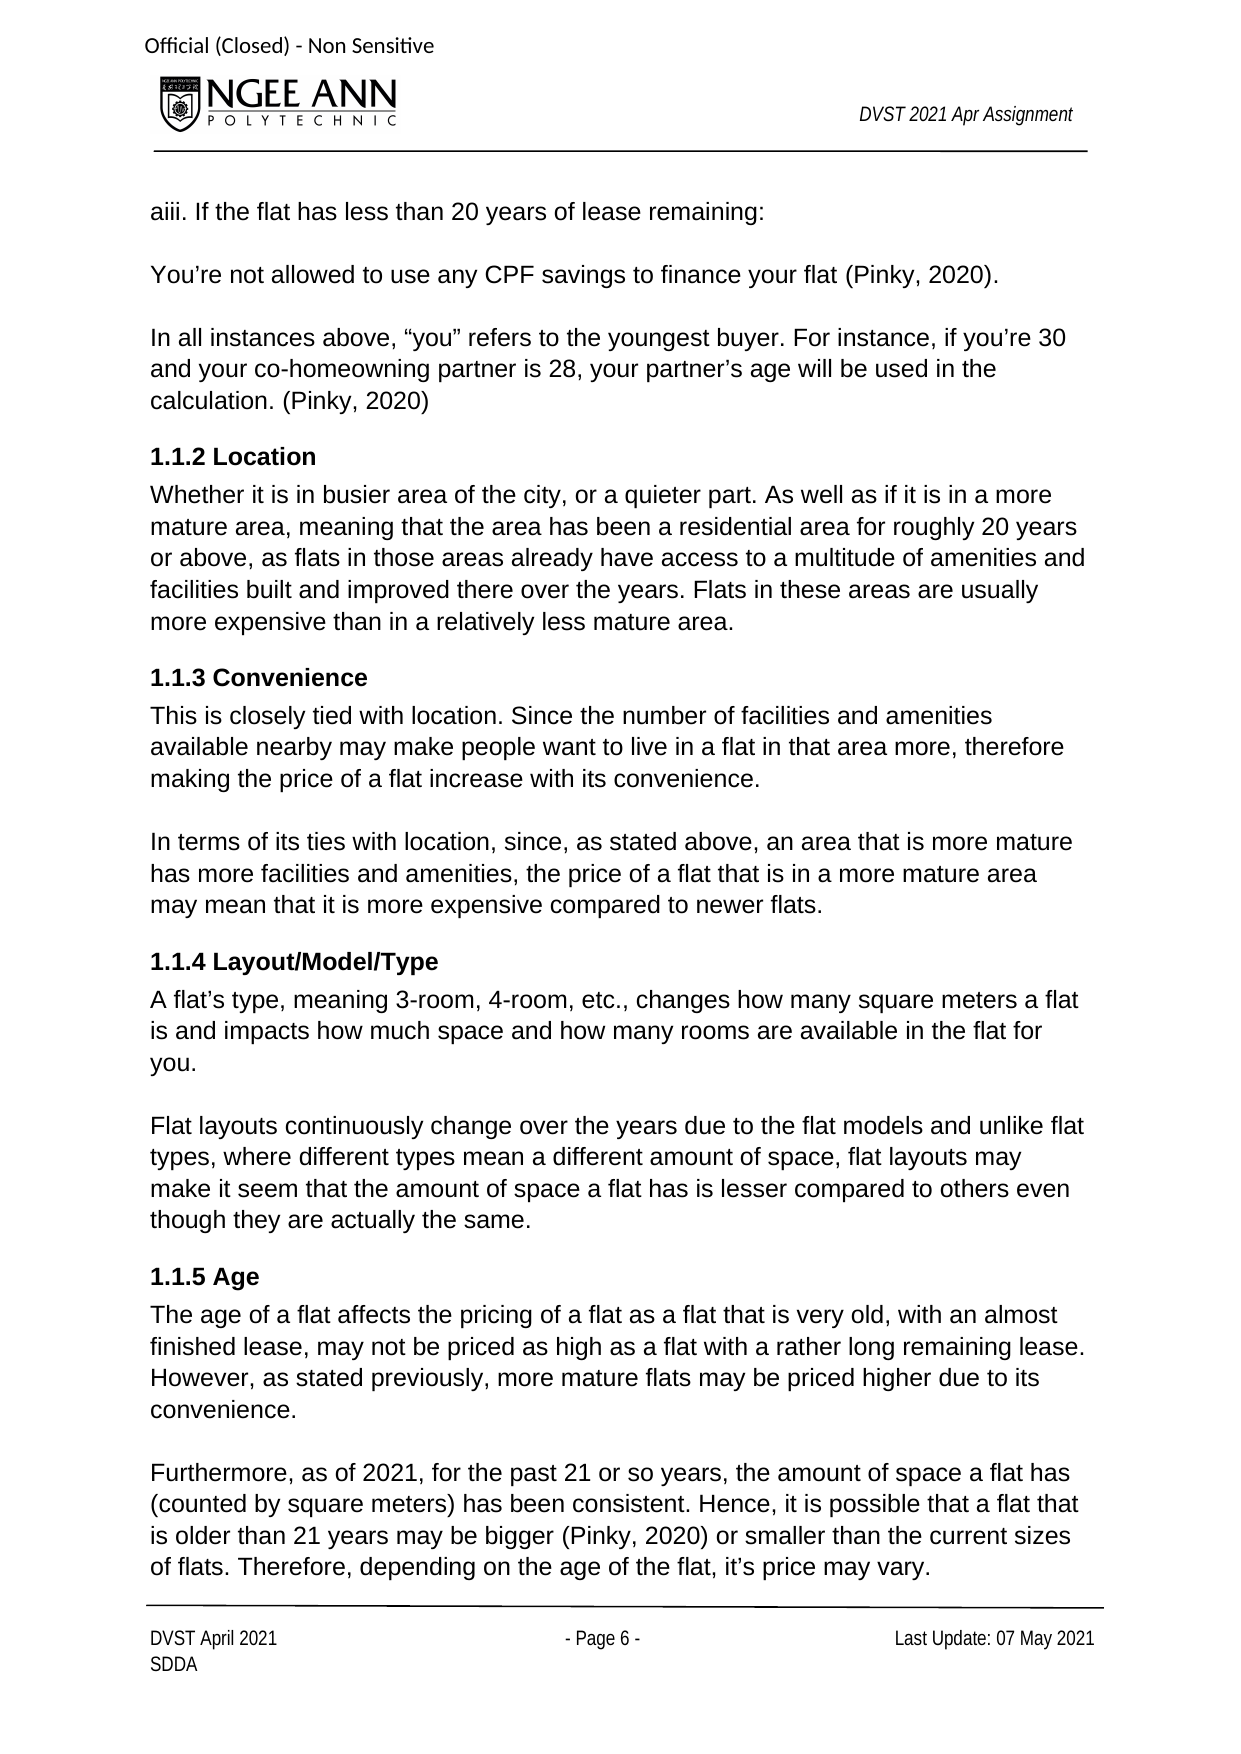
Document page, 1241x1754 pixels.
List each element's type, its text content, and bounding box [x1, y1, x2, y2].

subtitle 1.1.3 Convenience [150, 663, 1090, 692]
subtitle 1.1.2 Location [150, 442, 1090, 471]
text In terms of its ties with location, since, as stated above, an area that is more mature has more facilities and amenities, the price of a flat that is in a more mature area may mean that it is more expensive compared to newer flats. [150, 827, 1090, 919]
text You’re not allowed to use any CPF savings to finance your flat. [150, 259, 1090, 288]
text This is closely tied with location. Since the number of facilities and amenities available nearby may make people want to live in a flat in that area more, therefore making the price of a flat increase with its convenience. [150, 701, 1090, 793]
text However, as stated previously, more mature flats may be priced higher due to its convenience. [150, 1363, 1090, 1423]
text Whether it is in busier area of the city, or a quieter part. As well as if it is in a more mature area, meaning that the area has been a residential area for roughly 20 years or above, as flats in those areas already have access to a multitude of amenities and facilities built and improved there over the years. Flats in these areas are usually more expensive than in a relatively less mature area. [150, 480, 1090, 635]
subtitle 1.1.4 Layout/Model/Type [150, 947, 1090, 976]
text A flat’s type, meaning 3-room, 4-room, etc., changes how many square meters a flat is and impacts how much space and how many rooms are available in the flat for you. [150, 984, 1090, 1076]
text The age of a flat affects the pricing of a flat as a flat that is very old, with an almost finished lease, may not be priced as high as a flat with a rather long remaining lease. [150, 1300, 1090, 1360]
text In all instances above, “you” refers to the youngest buyer. For instance, if you’re 30 and your co-homeowning partner is 28, your partner’s age will be used in the calculation. [150, 323, 1090, 414]
text Flat layouts continuously change over the years due to the flat models and unlike flat types, where different types mean a different amount of space, flat layouts may make it seem that the amount of space a flat has is lesser compared to others even though they are actually the same. [150, 1111, 1090, 1234]
text Furthermore, as of 2021, for the past 21 or so years, the amount of space a flat has (counted by square meters) has been consistent. Hence, it is possible that a flat that is older than 21 years may be bigger or smaller than the current sizes of flats. Therefore, depending on the age of the flat, it’s price may vary. [150, 1458, 1090, 1581]
text aiii. If the flat has less than 20 years of lease remaining: [150, 196, 1090, 225]
picture [150, 75, 402, 134]
subtitle 1.1.5 Age [150, 1262, 1090, 1291]
